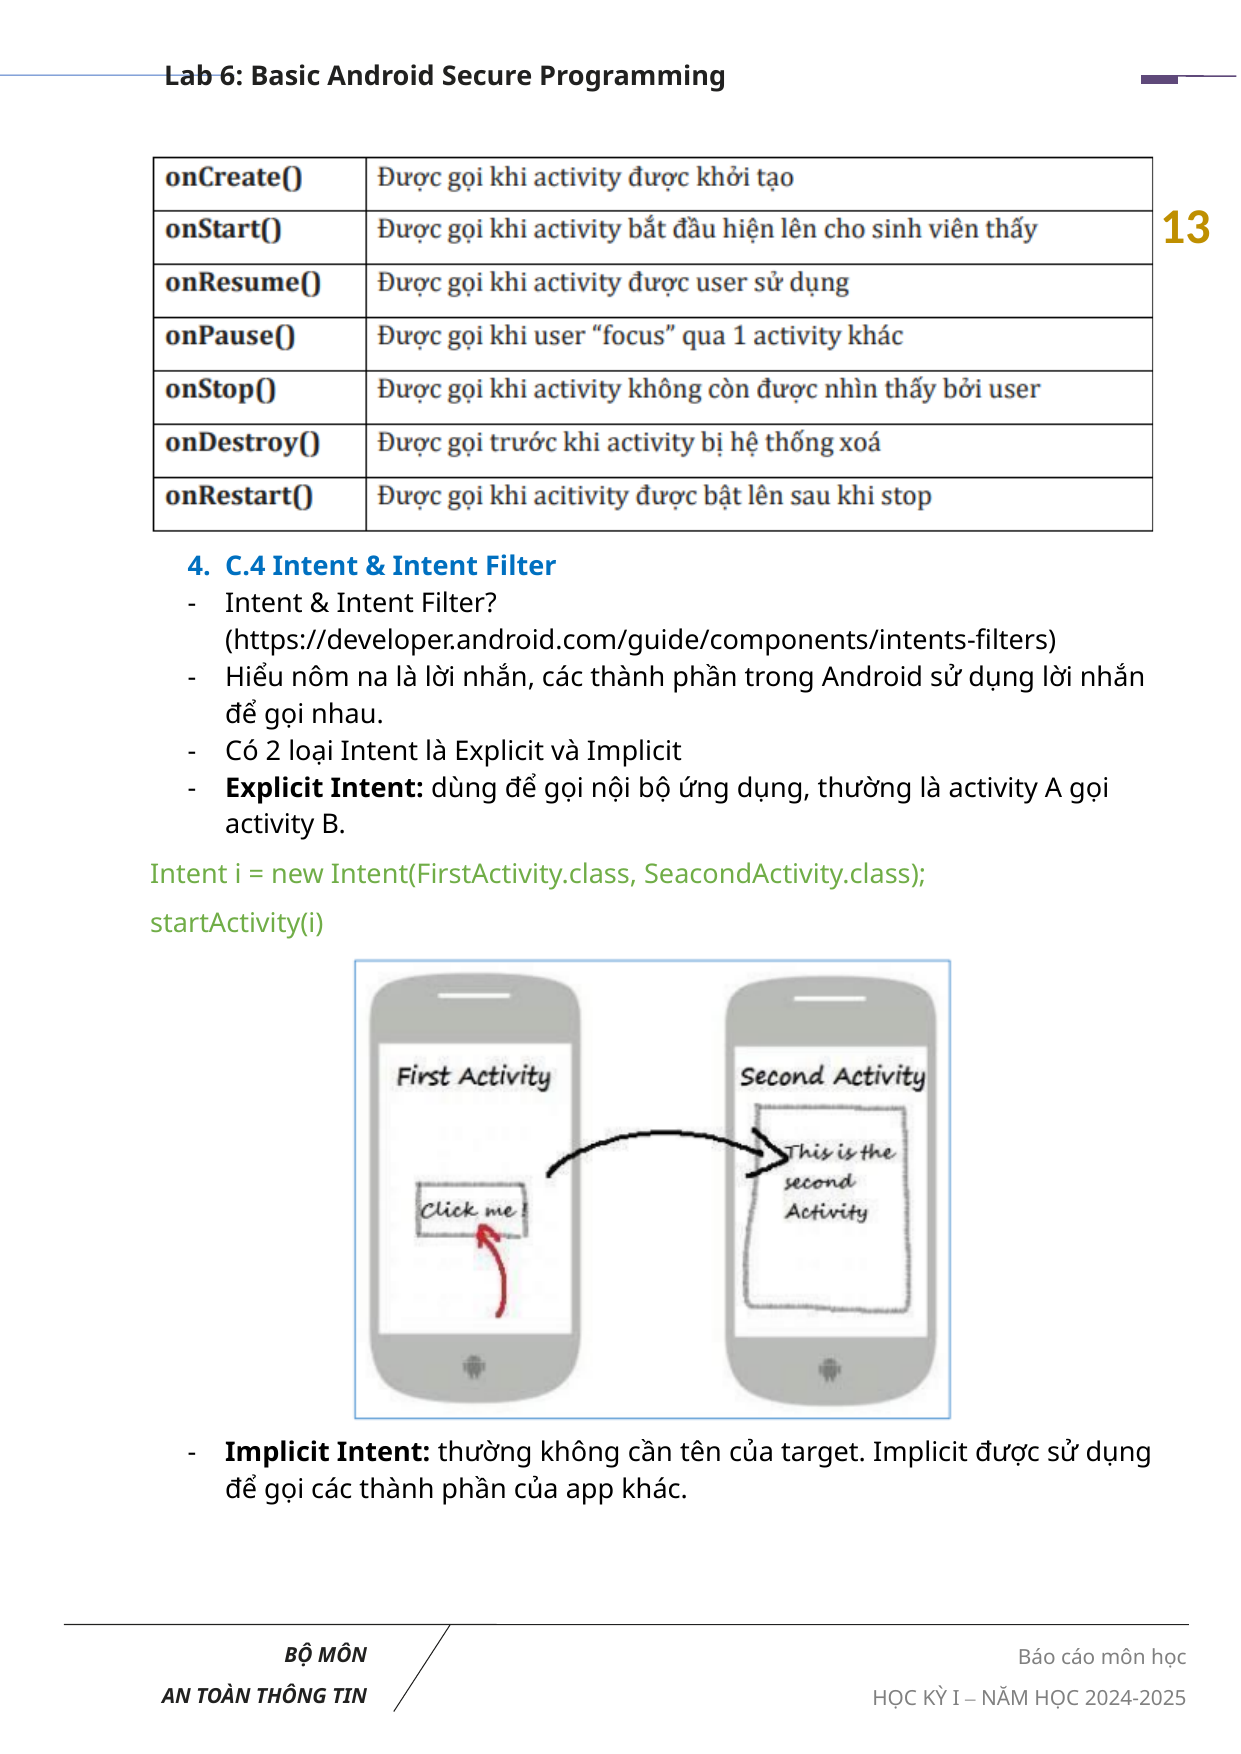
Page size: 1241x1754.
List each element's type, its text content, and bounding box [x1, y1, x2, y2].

list Explicit Intent: dùng để gọi nội bộ ứng dụng, thường là activity A gọi activity B. [187, 768, 1153, 842]
list Intent & Intent Filter? (https://developer.android.com/guide/components/intents-filters) [187, 584, 1153, 657]
picture [150, 155, 1154, 535]
list C.4 Intent & Intent Filter [187, 547, 1153, 584]
list Implicit Intent: thường không cần tên của target. Implicit được sử dụng để gọi các thành phần của app khác. [187, 1433, 1153, 1507]
text startActivity(i) [150, 904, 1153, 941]
list Hiểu nôm na là lời nhắn, các thành phần trong Android sử dụng lời nhắn để gọi nhau. [187, 657, 1153, 731]
picture [350, 953, 953, 1421]
text Intent i = new Intent(FirstActivity.class, SeacondActivity.class); [150, 854, 1153, 891]
list Có 2 loại Intent là Explicit và Implicit [187, 731, 1153, 768]
